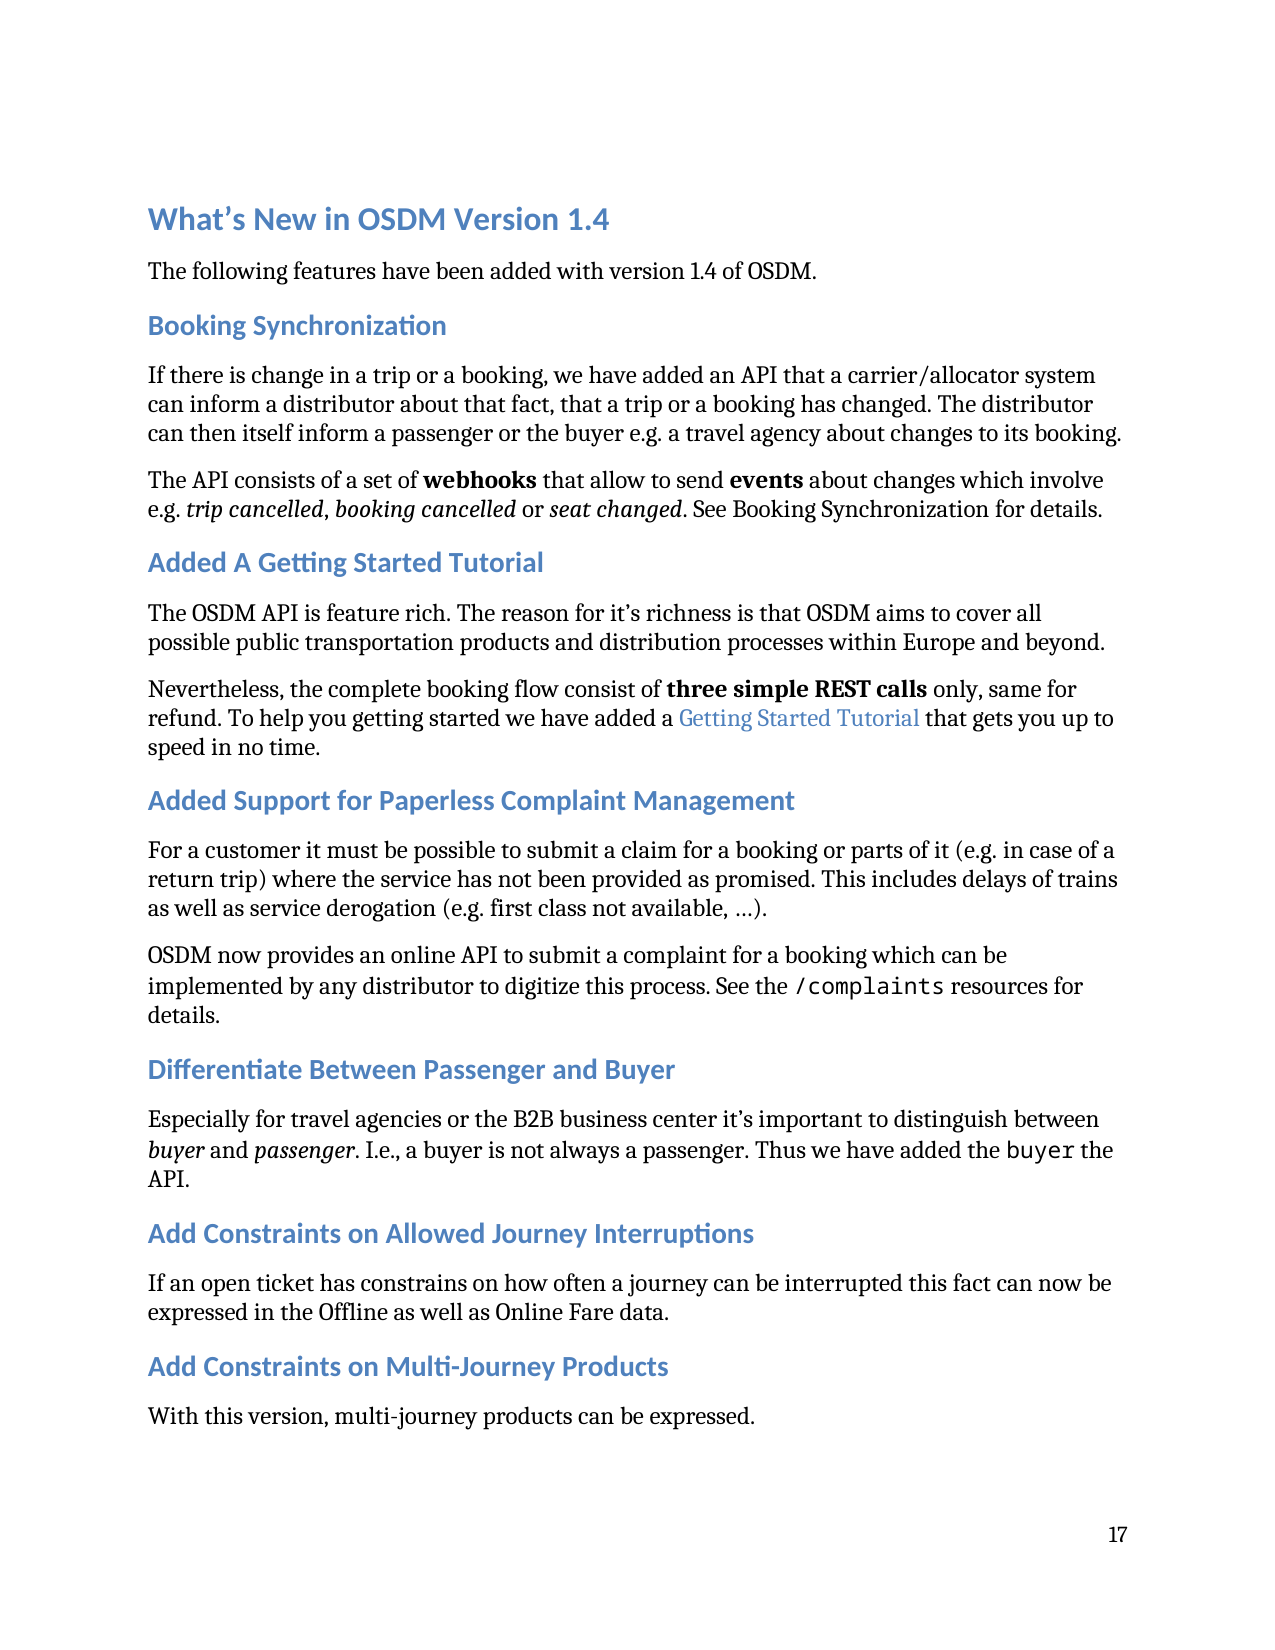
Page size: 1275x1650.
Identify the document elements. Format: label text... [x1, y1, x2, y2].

text If there is change in a trip or a booking, we have added an API that a carrier/allocator system can inform a distributor about that fact, that a trip or a booking has changed. The distributor can then itself inform a passenger or the buyer e.g. a travel agency about changes to its booking. [148, 361, 1127, 447]
text OSDM now provides an online API to submit a complaint for a booking which can be implemented by any distributor to digitize this process. See the /complaints resources for details. [148, 941, 1127, 1030]
subtitle Added Support for Paperless Complaint Management [148, 782, 1127, 818]
text The following features have been added with version 1.4 of OSDM. [148, 257, 1127, 286]
text Especially for travel agencies or the B2B business center it’s important to distinguish between buyer and passenger. I.e., a buyer is not always a passenger. Thus we have added the buyer the API. [148, 1105, 1127, 1194]
subtitle Added A Getting Started Tutorial [148, 544, 1127, 580]
text With this version, multi-journey products can be expressed. [148, 1402, 1127, 1431]
subtitle What’s New in OSDM Version 1.4 [148, 198, 1127, 238]
subtitle Booking Synchronization [148, 307, 1127, 342]
subtitle Add Constraints on Multi-Journey Products [148, 1348, 1127, 1383]
subtitle Add Constraints on Allowed Journey Interruptions [148, 1215, 1127, 1251]
text The API consists of a set of webhooks that allow to send events about changes which involve e.g. trip cancelled, booking cancelled or seat changed. See Booking Synchronization for details. [148, 466, 1127, 523]
text The OSDM API is feature rich. The reason for it’s richness is that OSDM aims to cover all possible public transportation products and distribution processes within Europe and beyond. [148, 599, 1127, 656]
text Nevertheless, the complete booking flow consist of three simple REST calls only, same for refund. To help you getting started we have added a Getting Started Tutorial that gets you up to speed in no time. [148, 675, 1127, 761]
subtitle Differentiate Between Passenger and Buyer [148, 1051, 1127, 1087]
text If an open ticket has constrains on how often a journey can be interrupted this fact can now be expressed in the Offline as well as Online Fare data. [148, 1269, 1127, 1327]
text For a customer it must be possible to submit a claim for a booking or parts of it (e.g. in case of a return trip) where the service has not been provided as promised. This includes delays of trains as well as service derogation (e.g. first class not available, …). [148, 836, 1127, 923]
